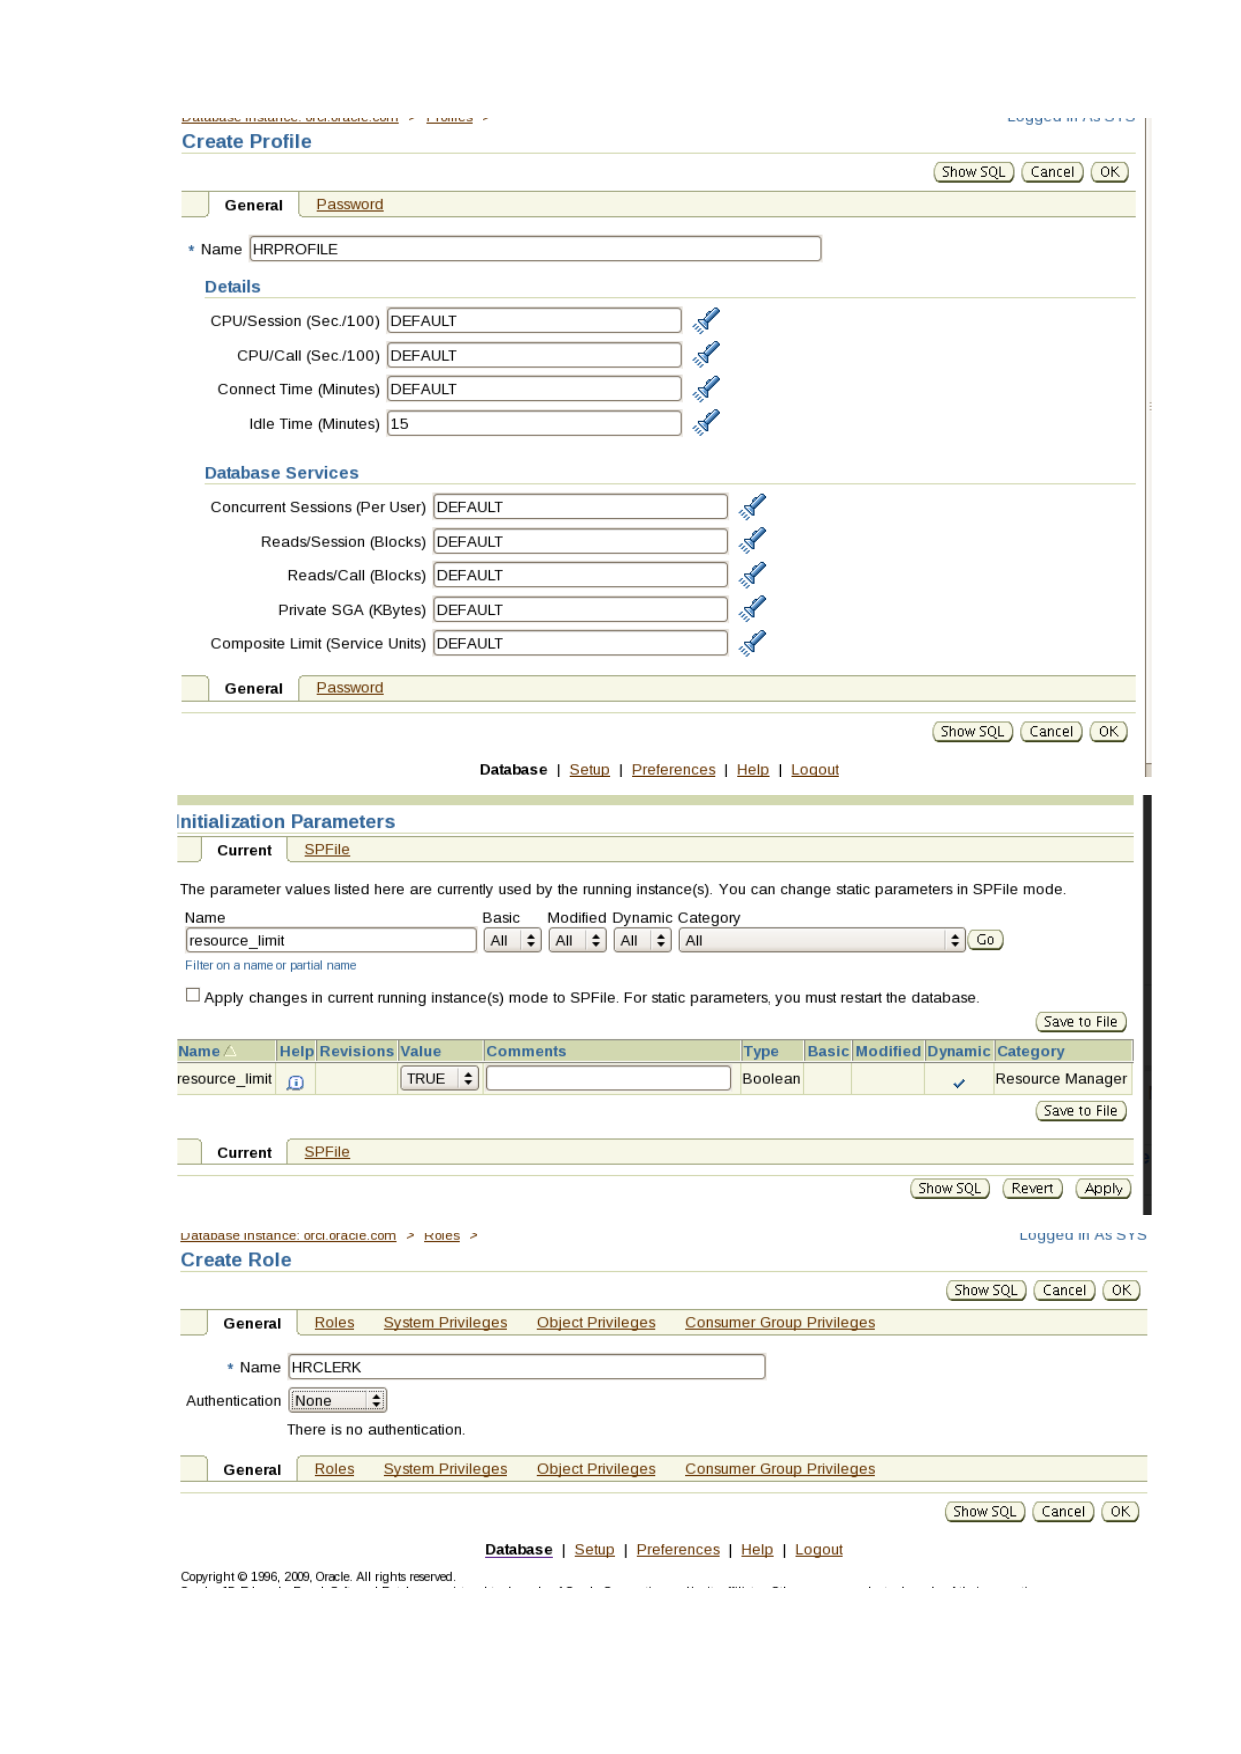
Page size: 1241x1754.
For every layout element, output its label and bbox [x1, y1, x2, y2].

picture [177, 118, 1152, 777]
picture [177, 795, 1152, 1215]
picture [177, 1233, 1152, 1588]
